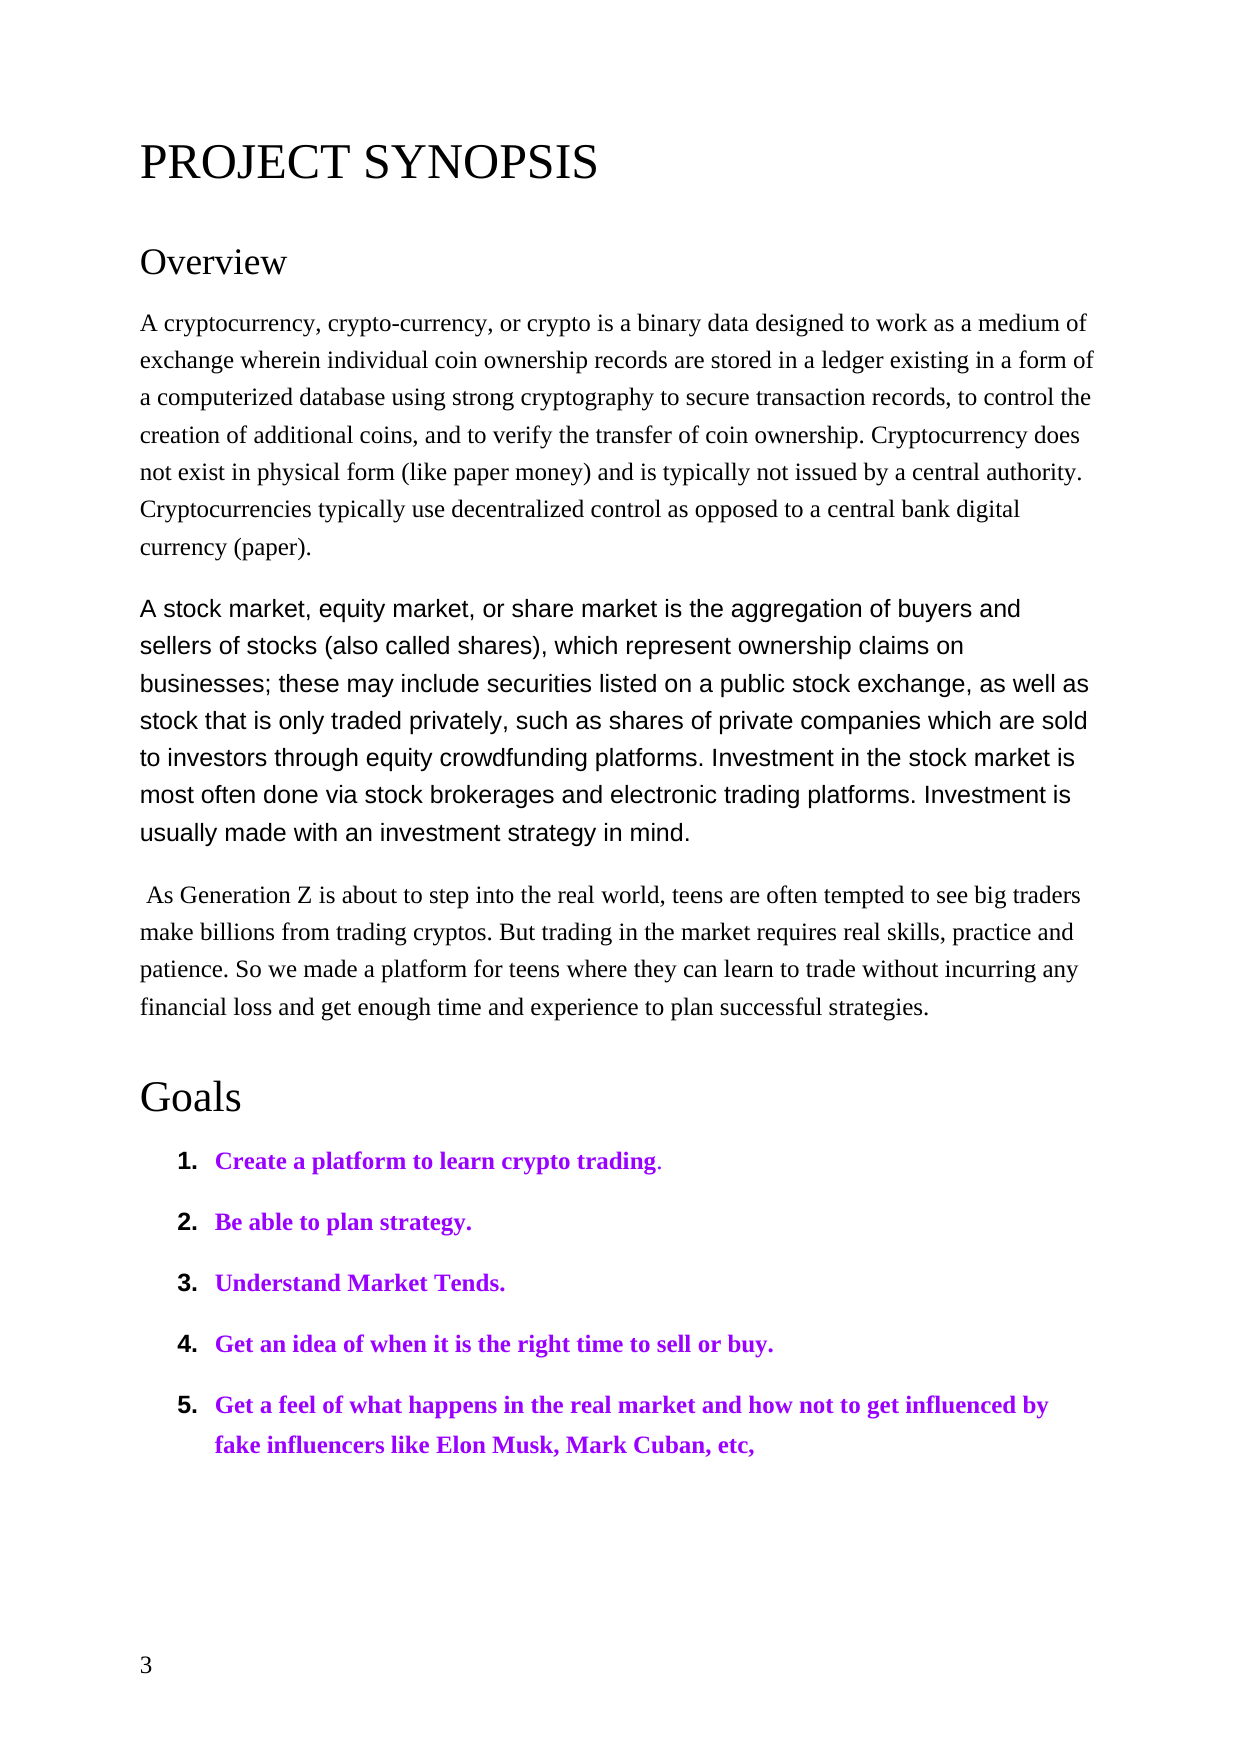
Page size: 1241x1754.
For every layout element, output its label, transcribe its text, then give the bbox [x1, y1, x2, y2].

list Get an idea of when it is the right time to sell or buy. [177, 1329, 1101, 1358]
text As Generation Z is about to step into the real world, teens are often tempted to see big traders make billions from trading cryptos. But trading in the market requires real skills, practice and patience. So we made a platform for teens where they can learn to trade without incurring any financial loss and get enough time and experience to plan successful strategies. [139, 880, 1101, 1021]
subtitle Overview [139, 240, 1101, 283]
subtitle PROJECT SYNOPSIS [139, 132, 1101, 189]
list Get a feel of what happens in the real market and how not to get influenced by fake influencers like Elon Musk, Mark Cuban, etc, [177, 1390, 1101, 1459]
text A stock market, equity market, or share market is the aggregation of buyers and sellers of stocks (also called shares), which represent ownership claims on businesses; these may include securities listed on a public stock exchange, as well as stock that is only traded privately, such as shares of private companies which are sold to investors through equity crowdfunding platforms. Investment in the stock market is most often done via stock brokerages and electronic trading platforms. Investment is usually made with an investment strategy in mind. [139, 594, 1101, 846]
subtitle Goals [139, 1071, 1101, 1121]
text A cryptocurrency, crypto-currency, or crypto is a binary data designed to work as a medium of exchange wherein individual coin ownership records are stored in a ledger existing in a form of a computerized database using strong cryptography to secure transaction records, to control the creation of additional coins, and to verify the transfer of coin ownership. Cryptocurrency does not exist in physical form (like paper money) and is typically not issued by a central authority. Cryptocurrencies typically use decentralized control as opposed to a central bank digital currency (paper). [139, 308, 1101, 560]
list Create a platform to learn crypto trading. [177, 1146, 1101, 1175]
list Understand Market Tends. [177, 1268, 1101, 1297]
list Be able to plan strategy. [177, 1207, 1101, 1236]
